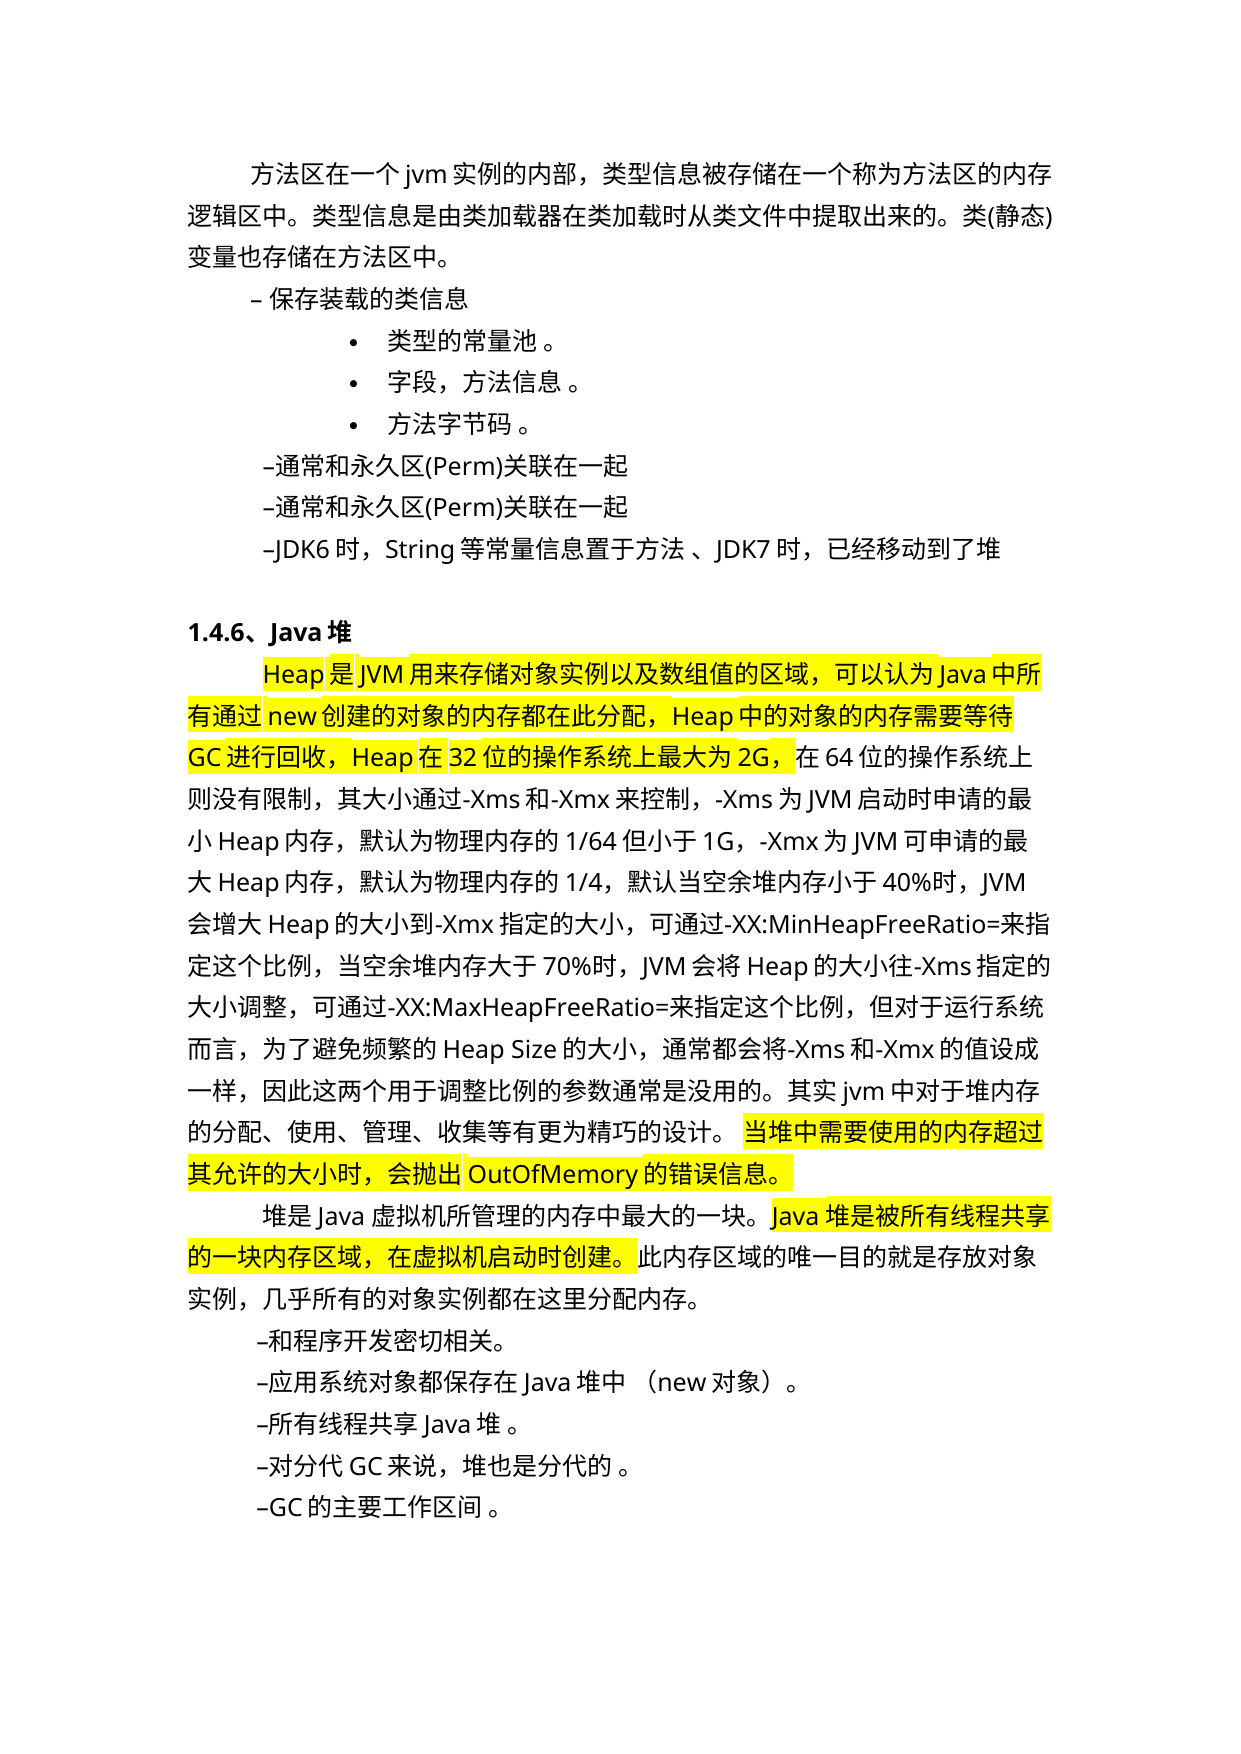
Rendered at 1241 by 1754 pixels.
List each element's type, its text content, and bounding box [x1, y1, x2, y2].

text –应用系统对象都保存在Java堆中 （new对象）。 [256, 1358, 1053, 1400]
text –对分代GC来说，堆也是分代的 。 [256, 1442, 1053, 1483]
text –通常和永久区(Perm)关联在一起 [262, 483, 1053, 525]
list 类型的常量池 。 [350, 317, 1053, 358]
text –所有线程共享Java堆 。 [256, 1400, 1053, 1442]
list 字段，方法信息 。 [350, 358, 1053, 400]
text –JDK6时，String等常量信息置于方法 、JDK7时，已经移动到了堆 [262, 525, 1053, 567]
text –通常和永久区(Perm)关联在一起 [262, 442, 1053, 483]
text – 保存装载的类信息 [250, 275, 1053, 317]
text 堆是Java 虚拟机所管理的内存中最大的一块。Java 堆是被所有线程共享的一块内存区域，在虚拟机启动时创建。此内存区域的唯一目的就是存放对象实例，几乎所有的对象实例都在这里分配内存。 [187, 1192, 1053, 1317]
text –GC的主要工作区间 。 [256, 1483, 1053, 1525]
subtitle 1.4.6、Java堆 [187, 608, 1053, 650]
list 方法字节码 。 [350, 400, 1053, 442]
text –和程序开发密切相关。 [256, 1317, 1053, 1358]
text Heap是JVM用来存储对象实例以及数组值的区域，可以认为Java中所有通过new创建的对象的内存都在此分配，Heap中的对象的内存需要等待GC进行回收，Heap在32位的操作系统上最大为2G，在64位的操作系统上则没有限制，其大小通过-Xms和-Xmx来控制，-Xms为JVM启动时申请的最小Heap内存，默认为物理内存的1/64但小于1G，-Xmx为JVM可申请的最大Heap内存，默认为物理内存的1/4，默认当空余堆内存小于40%时，JVM会增大Heap的大小到-Xmx指定的大小，可通过-XX:MinHeapFreeRatio=来指定这个比例，当空余堆内存大于70%时，JVM会将Heap的大小往-Xms指定的大小调整，可通过-XX:MaxHeapFreeRatio=来指定这个比例，但对于运行系统而言，为了避免频繁的Heap Size的大小，通常都会将-Xms和-Xmx的值设成一样，因此这两个用于调整比例的参数通常是没用的。其实jvm中对于堆内存的分配、使用、管理、收集等有更为精巧的设计。 当堆中需要使用的内存超过其允许的大小时，会抛出OutOfMemory的错误信息。 [187, 650, 1053, 1192]
text 方法区在一个jvm实例的内部，类型信息被存储在一个称为方法区的内存逻辑区中。类型信息是由类加载器在类加载时从类文件中提取出来的。类(静态)变量也存储在方法区中。 [187, 150, 1053, 275]
